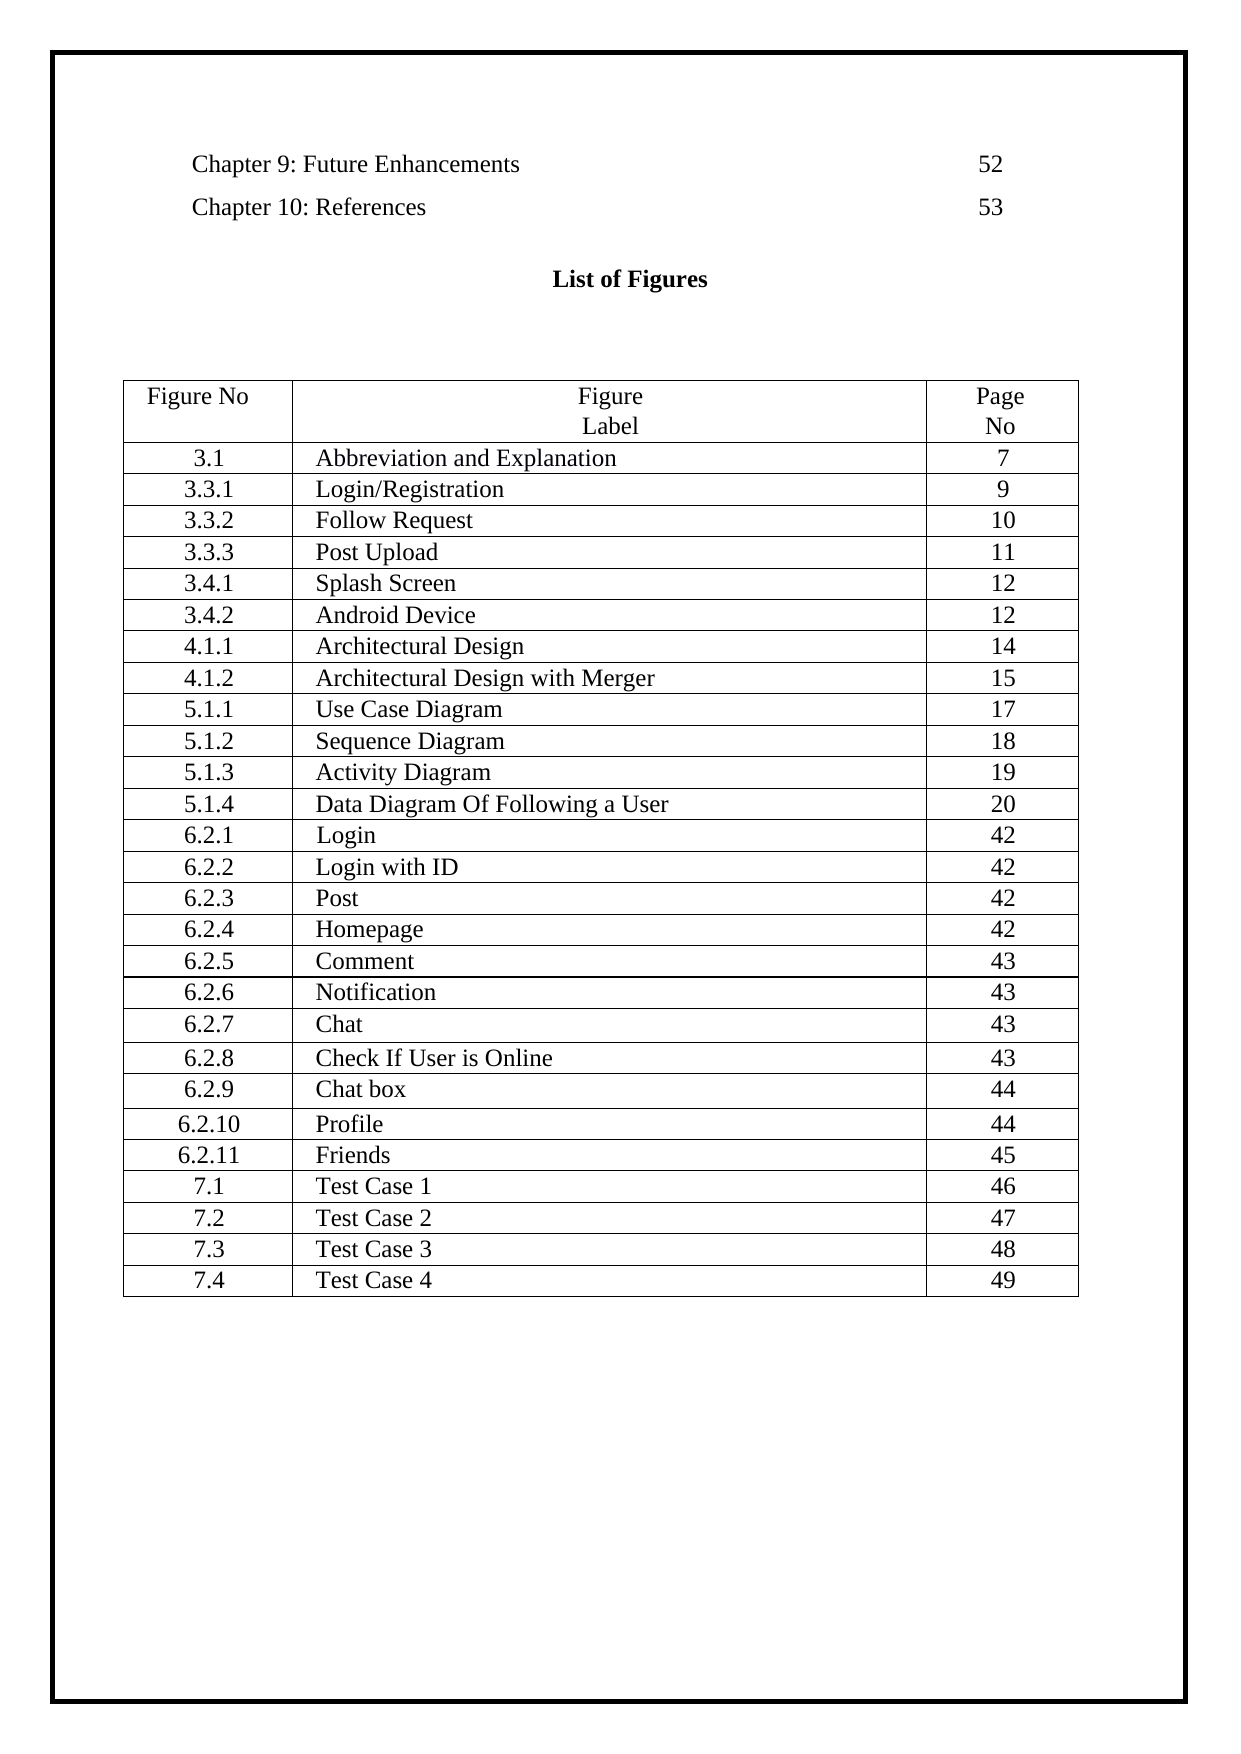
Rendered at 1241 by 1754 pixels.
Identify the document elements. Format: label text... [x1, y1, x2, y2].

table_cell 6.2.4 [124, 915, 292, 945]
table_cell 43 [927, 1043, 1078, 1073]
table_cell 11 [927, 537, 1078, 567]
table_cell 3.4.1 [124, 569, 292, 599]
table_cell 19 [927, 757, 1078, 788]
table_cell 49 [927, 1266, 1078, 1296]
table_cell 45 [927, 1140, 1078, 1170]
table_header Page No [927, 381, 1078, 442]
table_cell Notification [293, 978, 926, 1008]
table_cell Follow Request [293, 506, 926, 536]
table_cell 5.1.2 [124, 726, 292, 756]
table_cell 7 [927, 443, 1078, 473]
text List of Figures [74, 264, 1183, 293]
table_cell Android Device [293, 600, 926, 630]
table_cell Login with ID [293, 852, 926, 882]
table_header Figure No [124, 381, 292, 442]
table_cell 46 [927, 1171, 1078, 1202]
table_cell 47 [927, 1203, 1078, 1233]
table_cell 10 [927, 506, 1078, 536]
table_cell Test Case 3 [293, 1234, 926, 1264]
table_cell 3.4.2 [124, 600, 292, 630]
table_cell 43 [927, 978, 1078, 1008]
table_cell 42 [927, 852, 1078, 882]
table_cell 43 [927, 1009, 1078, 1042]
table_cell 6.2.2 [124, 852, 292, 882]
table_cell 5.1.3 [124, 757, 292, 788]
table_cell 6.2.3 [124, 883, 292, 913]
table_cell 5.1.4 [124, 789, 292, 819]
table_cell 7.4 [124, 1266, 292, 1296]
table_cell 4.1.1 [124, 631, 292, 662]
table_cell Architectural Design [293, 631, 926, 662]
table_cell 12 [927, 569, 1078, 599]
table_cell Test Case 1 [293, 1171, 926, 1202]
table_cell 17 [927, 694, 1078, 725]
table_cell 42 [927, 883, 1078, 913]
table_cell 3.3.3 [124, 537, 292, 567]
table_cell 4.1.2 [124, 663, 292, 693]
text Chapter 10: References 53 [192, 192, 1183, 221]
table_cell 6.2.1 [124, 820, 292, 851]
table_cell Friends [293, 1140, 926, 1170]
table_cell Login [293, 820, 926, 851]
table_cell 9 [927, 474, 1078, 504]
table_cell Abbreviation and Explanation [293, 443, 926, 473]
table_cell Login/Registration [293, 474, 926, 504]
table_cell 6.2.7 [124, 1009, 292, 1042]
table_cell 42 [927, 915, 1078, 945]
table_cell Post [293, 883, 926, 913]
table_cell Profile [293, 1109, 926, 1139]
table_cell 12 [927, 600, 1078, 630]
table_cell 14 [927, 631, 1078, 662]
text Chapter 9: Future Enhancements 52 [192, 149, 1183, 178]
table_cell Activity Diagram [293, 757, 926, 788]
table_cell 43 [927, 946, 1078, 976]
table_cell Homepage [293, 915, 926, 945]
table_cell 7.2 [124, 1203, 292, 1233]
table_cell 6.2.10 [124, 1109, 292, 1139]
table_cell 3.1 [124, 443, 292, 473]
table_cell 48 [927, 1234, 1078, 1264]
table_cell Check If User is Online [293, 1043, 926, 1073]
table_cell Splash Screen [293, 569, 926, 599]
table_cell Use Case Diagram [293, 694, 926, 725]
table_cell 7.3 [124, 1234, 292, 1264]
table_header Figure Label [293, 381, 926, 442]
table_cell 6.2.11 [124, 1140, 292, 1170]
table_cell 5.1.1 [124, 694, 292, 725]
table_cell 20 [927, 789, 1078, 819]
table_cell 15 [927, 663, 1078, 693]
table_cell 3.3.2 [124, 506, 292, 536]
table_cell Chat box [293, 1074, 926, 1108]
table_cell Test Case 4 [293, 1266, 926, 1296]
table_cell 6.2.8 [124, 1043, 292, 1073]
table_cell 18 [927, 726, 1078, 756]
table_cell Test Case 2 [293, 1203, 926, 1233]
table_cell 42 [927, 820, 1078, 851]
table_cell 6.2.6 [124, 978, 292, 1008]
table_cell Sequence Diagram [293, 726, 926, 756]
table_cell 7.1 [124, 1171, 292, 1202]
table_cell 6.2.5 [124, 946, 292, 976]
table_cell 44 [927, 1109, 1078, 1139]
table_cell Architectural Design with Merger [293, 663, 926, 693]
table_cell Comment [293, 946, 926, 976]
table_cell Post Upload [293, 537, 926, 567]
table_cell 44 [927, 1074, 1078, 1108]
table_cell 3.3.1 [124, 474, 292, 504]
table_cell Data Diagram Of Following a User [293, 789, 926, 819]
table_cell Chat [293, 1009, 926, 1042]
table_cell 6.2.9 [124, 1074, 292, 1108]
